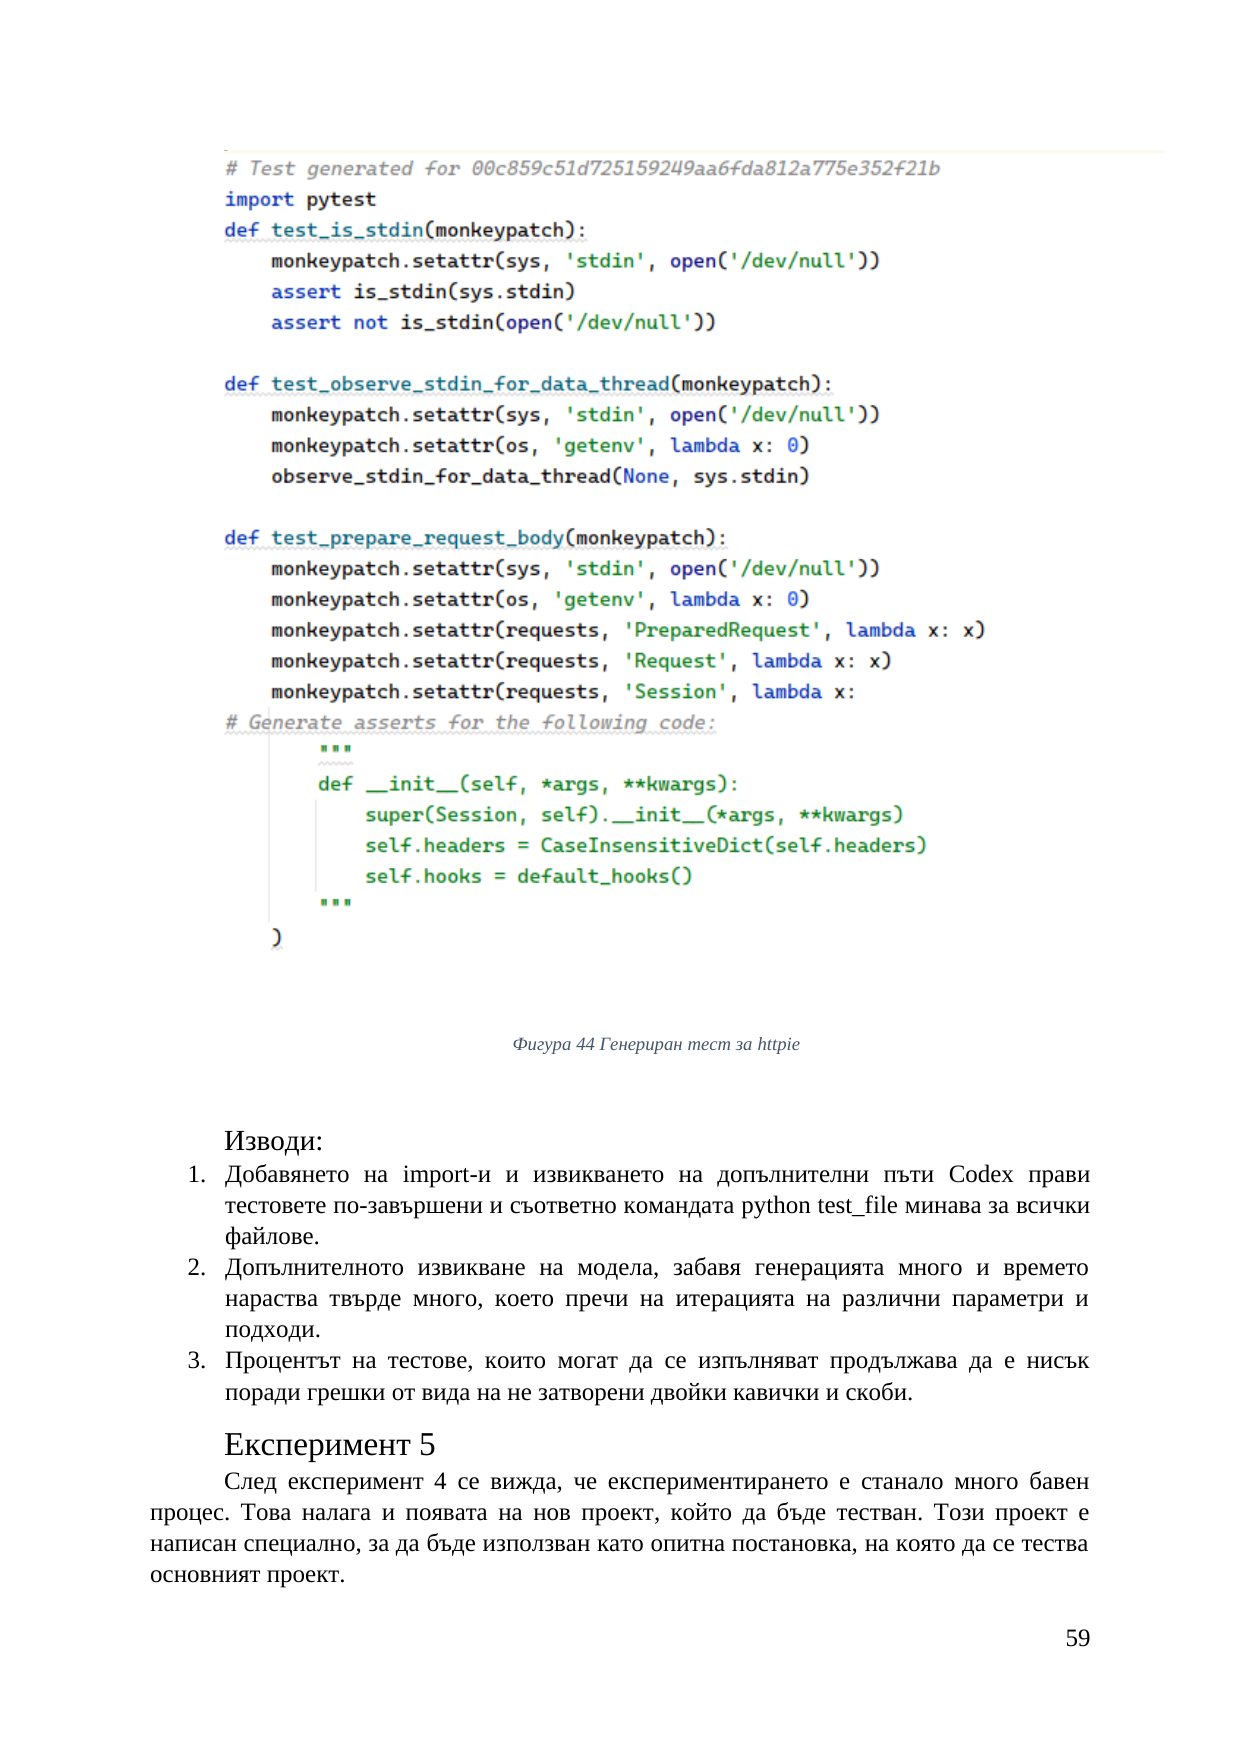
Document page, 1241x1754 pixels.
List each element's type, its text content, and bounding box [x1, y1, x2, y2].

list Процентът на тестове, които могат да се изпълняват продължава да е нисък поради грешки от вида на не затворени двойки кавички и скоби. [187, 1346, 1090, 1405]
text След експеримент 4 се вижда, че експериментирането е станало много бавен процес. Това налага и появата на нов проект, който да бъде тестван. Този проект е написан специално, за да бъде използван като опитна постановка, на която да се тества основният проект. [150, 1466, 1090, 1588]
picture [223, 150, 1164, 1015]
list Добавянето на import-и и извикването на допълнителни пъти Codex прави тестовете по-завършени и съответно командата python test_file минава за всички файлове. [187, 1159, 1090, 1250]
subtitle Изводи: [150, 1123, 1090, 1157]
list Допълнителното извикване на модела, забавя генерацията много и времето нараства твърде много, което пречи на итерацията на различни параметри и подходи. [187, 1252, 1090, 1343]
subtitle Експеримент 5 [150, 1424, 1090, 1463]
